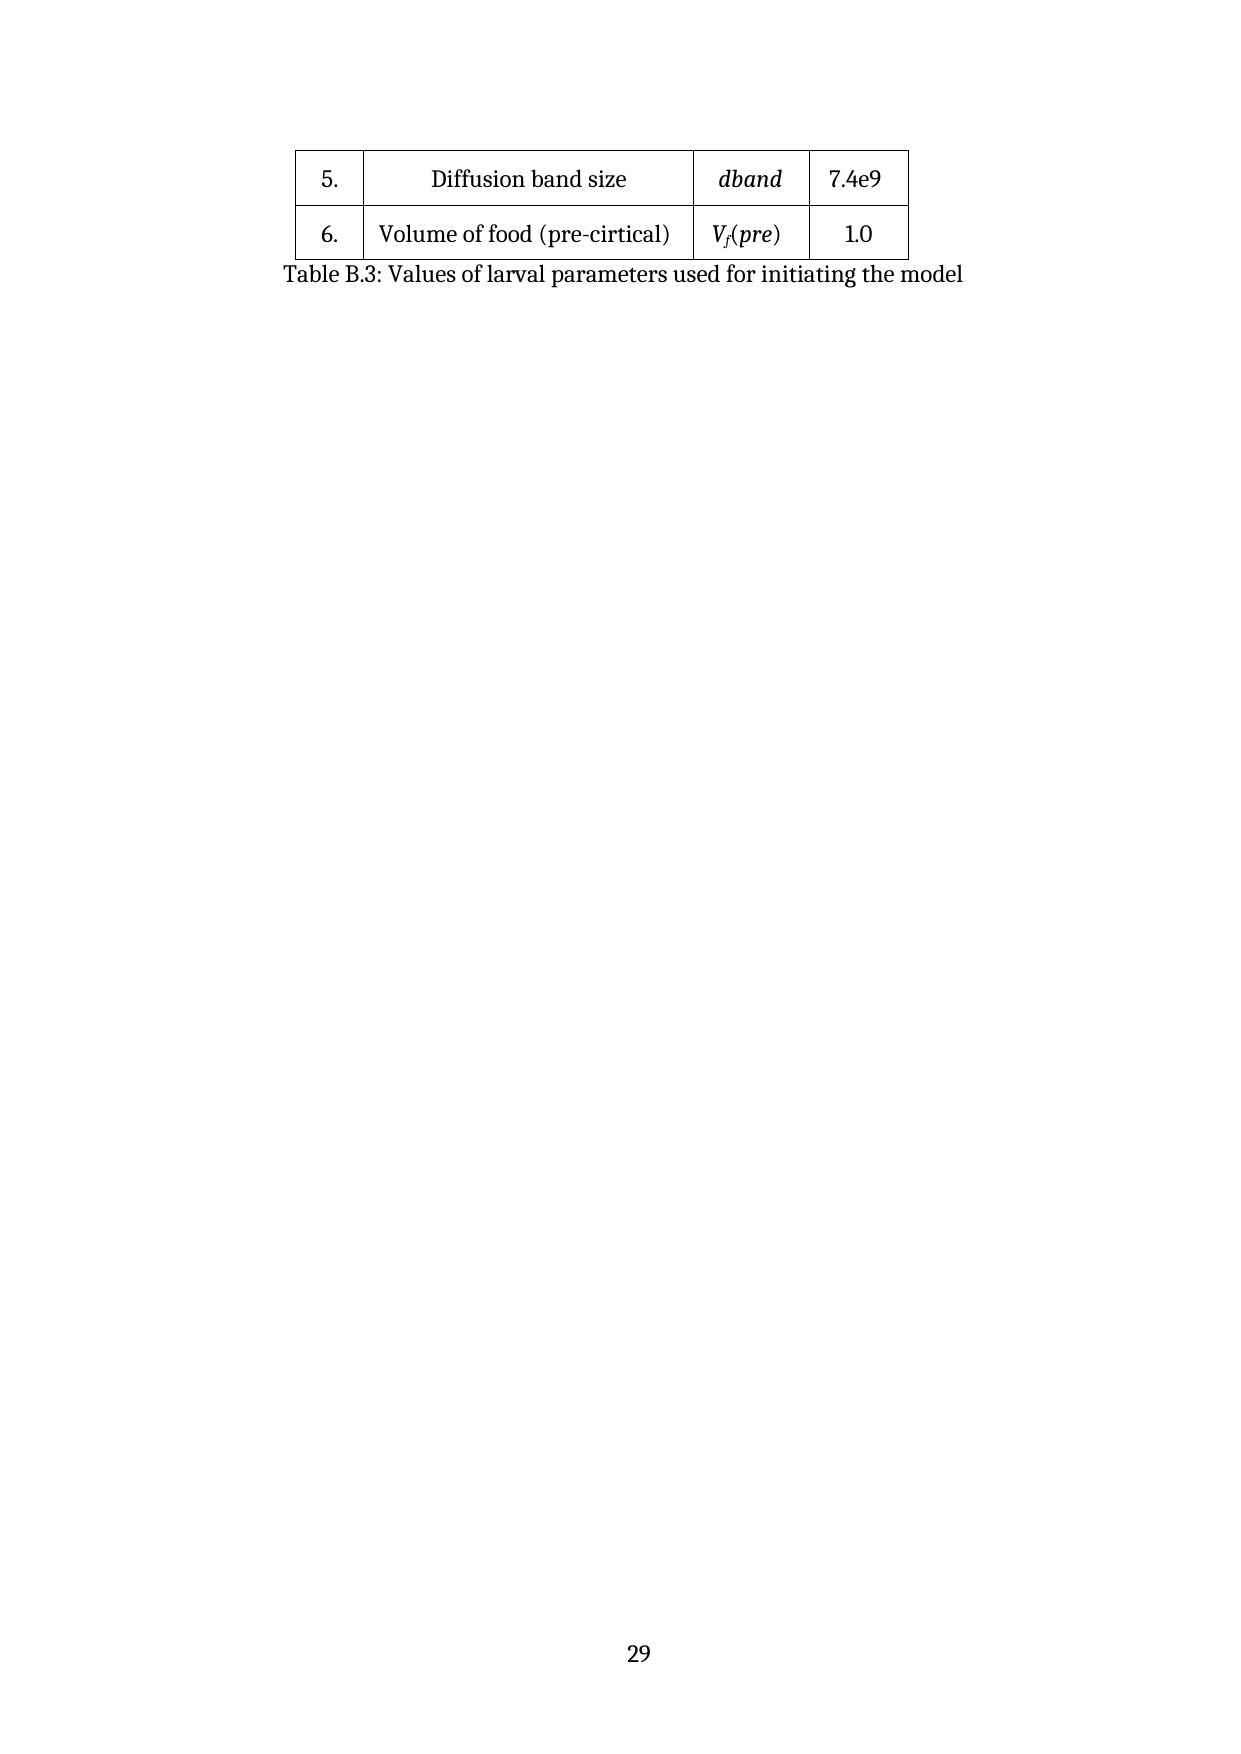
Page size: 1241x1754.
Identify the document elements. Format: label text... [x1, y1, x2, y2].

text Table B.3: Values of larval parameters used for initiating the model [150, 260, 963, 289]
table_cell dband [694, 151, 809, 205]
table_cell 7.4e9 [810, 151, 908, 205]
table_cell 1.0 [810, 206, 908, 259]
table_cell 5. [296, 151, 363, 205]
table_cell Diffusion band size [364, 151, 693, 205]
table_cell Volume of food (pre-cirtical) [364, 206, 693, 259]
table_cell Vf(pre) [694, 206, 809, 259]
table_cell 6. [296, 206, 363, 259]
